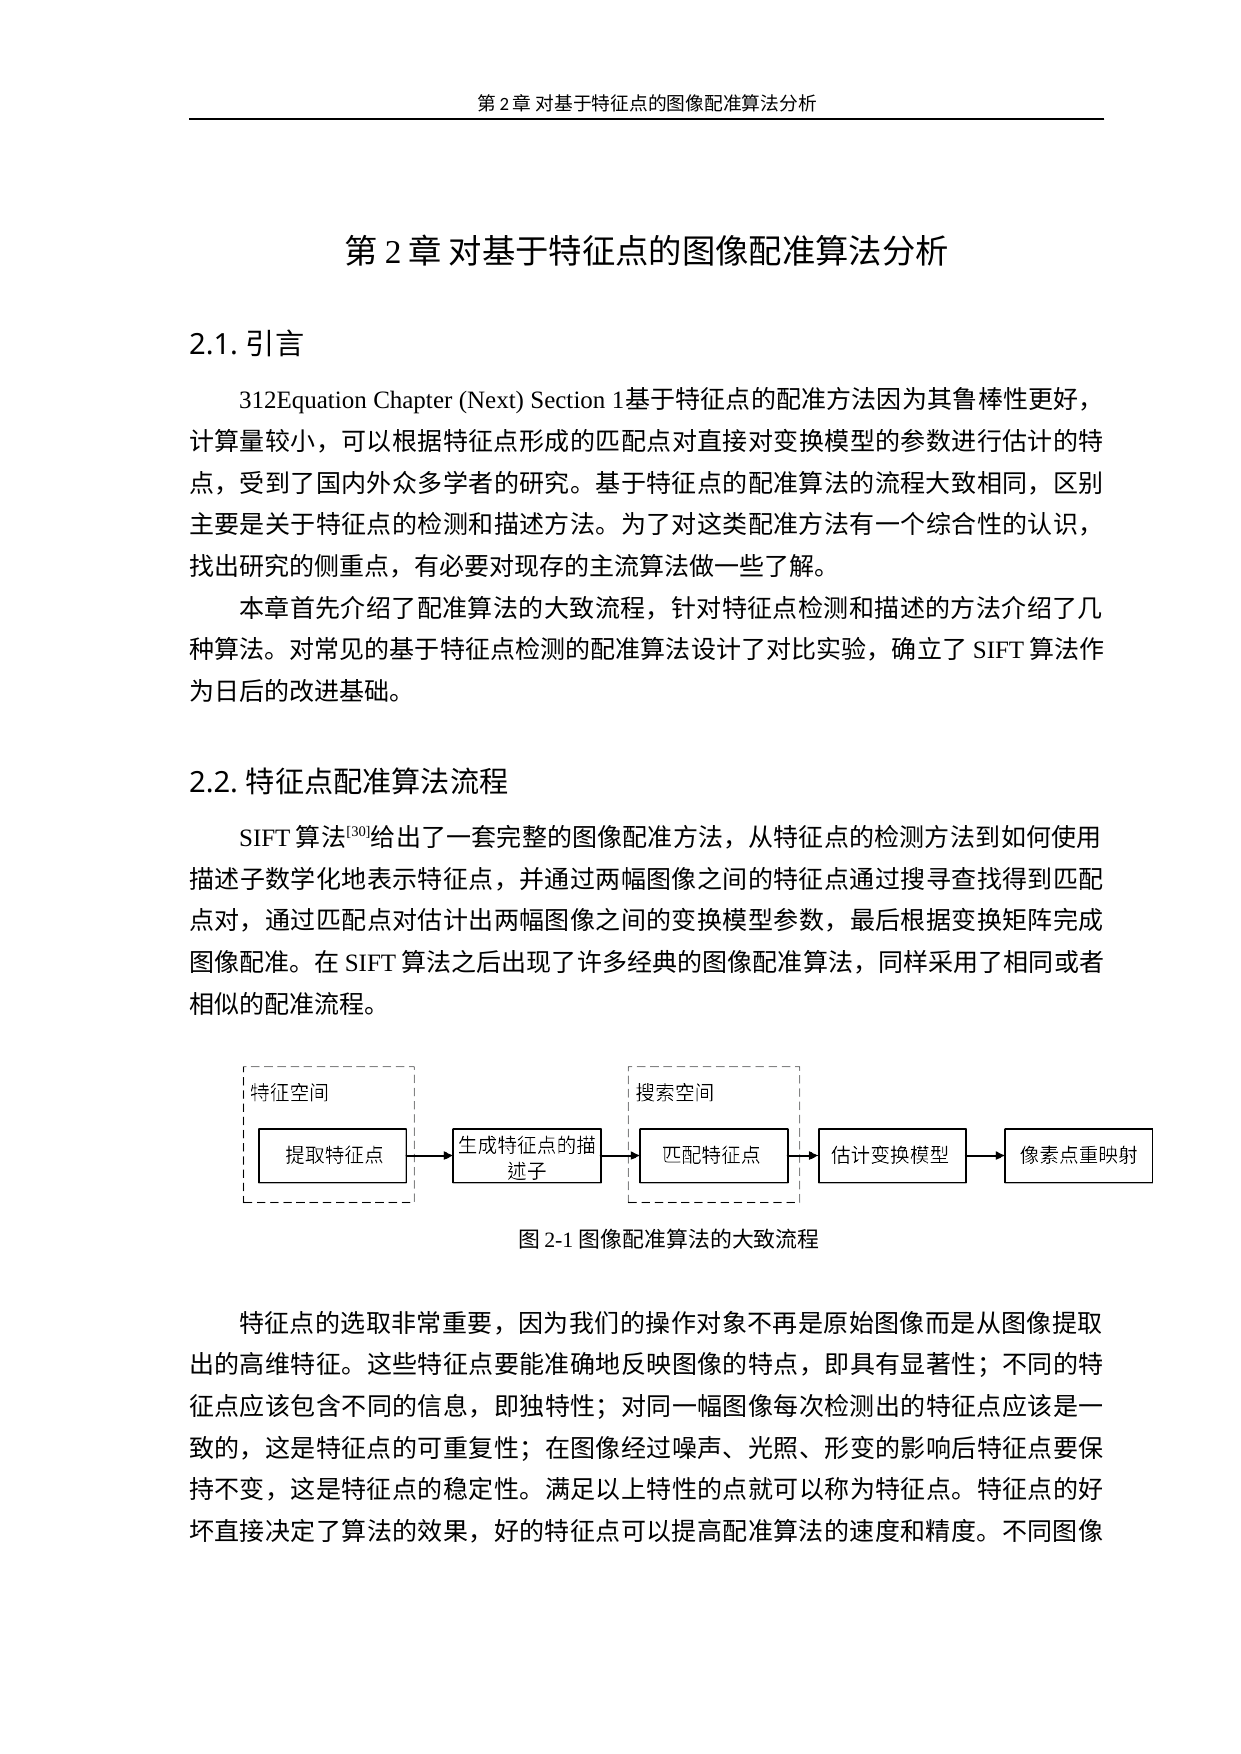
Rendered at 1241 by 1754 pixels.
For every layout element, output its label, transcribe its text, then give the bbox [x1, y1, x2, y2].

subtitle 图2-1 图像配准算法的大致流程 [189, 1222, 1104, 1254]
text 基于特征点的配准方法因为其鲁棒性更好，计算量较小，可以根据特征点形成的匹配点对直接对变换模型的参数进行估计的特点，受到了国内外众多学者的研究。基于特征点的配准算法的流程大致相同，区别主要是关于特征点的检测和描述方法。为了对这类配准方法有一个综合性的认识，找出研究的侧重点，有必要对现存的主流算法做一些了解。 [189, 376, 1104, 584]
text SIFT算法[30]给出了一套完整的图像配准方法，从特征点的检测方法到如何使用描述子数学化地表示特征点，并通过两幅图像之间的特征点通过搜寻查找得到匹配点对，通过匹配点对估计出两幅图像之间的变换模型参数，最后根据变换矩阵完成图像配准。在SIFT算法之后出现了许多经典的图像配准算法，同样采用了相同或者相似的配准流程。 [189, 813, 1104, 1021]
text 本章首先介绍了配准算法的大致流程，针对特征点检测和描述的方法介绍了几种算法。对常见的基于特征点检测的配准算法设计了对比实验，确立了SIFT算法作为日后的改进基础。 [189, 584, 1104, 709]
subtitle 2.2. 特征点配准算法流程 [189, 759, 1104, 801]
subtitle 第2章 对基于特征点的图像配准算法分析 [189, 230, 1104, 271]
subtitle 2.1. 引言 [189, 321, 1104, 363]
